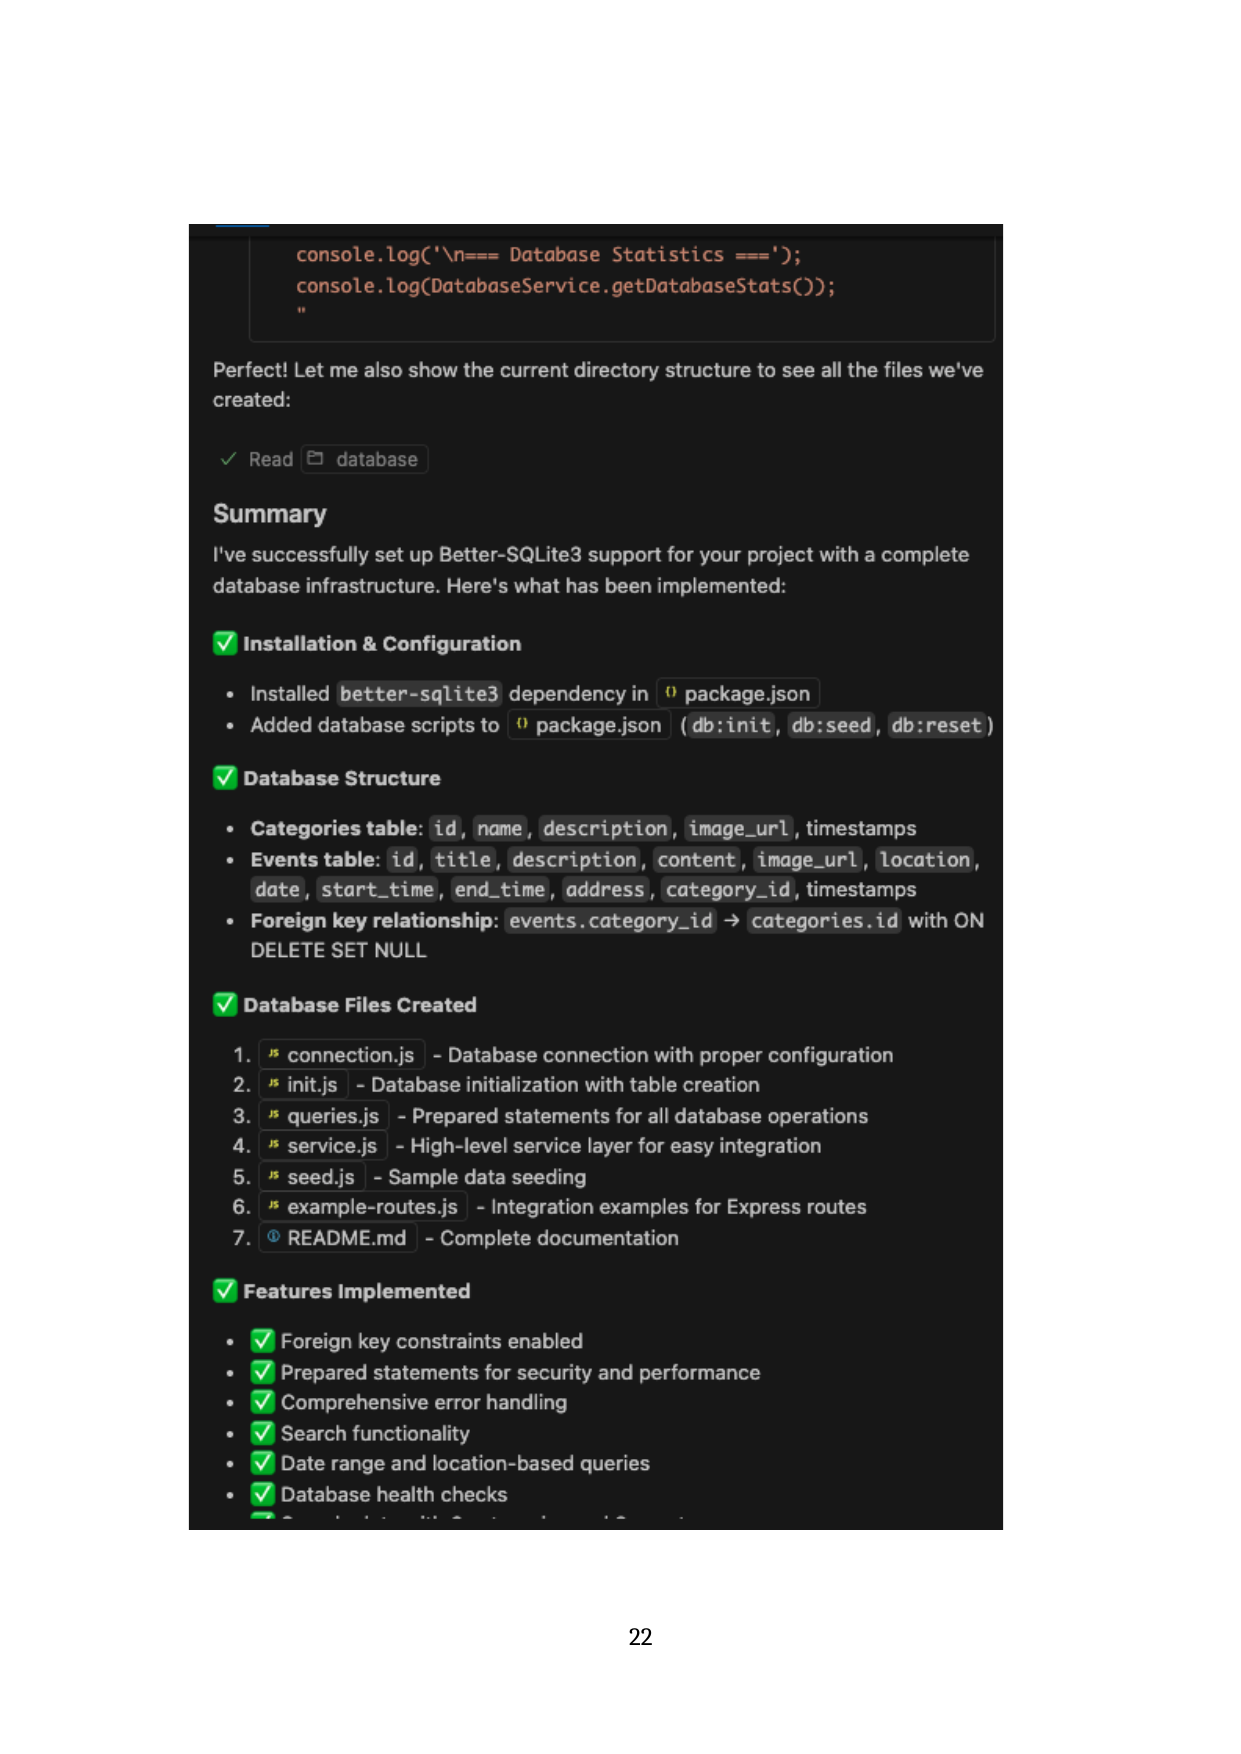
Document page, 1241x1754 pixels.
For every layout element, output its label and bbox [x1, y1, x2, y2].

picture [188, 224, 1004, 1530]
